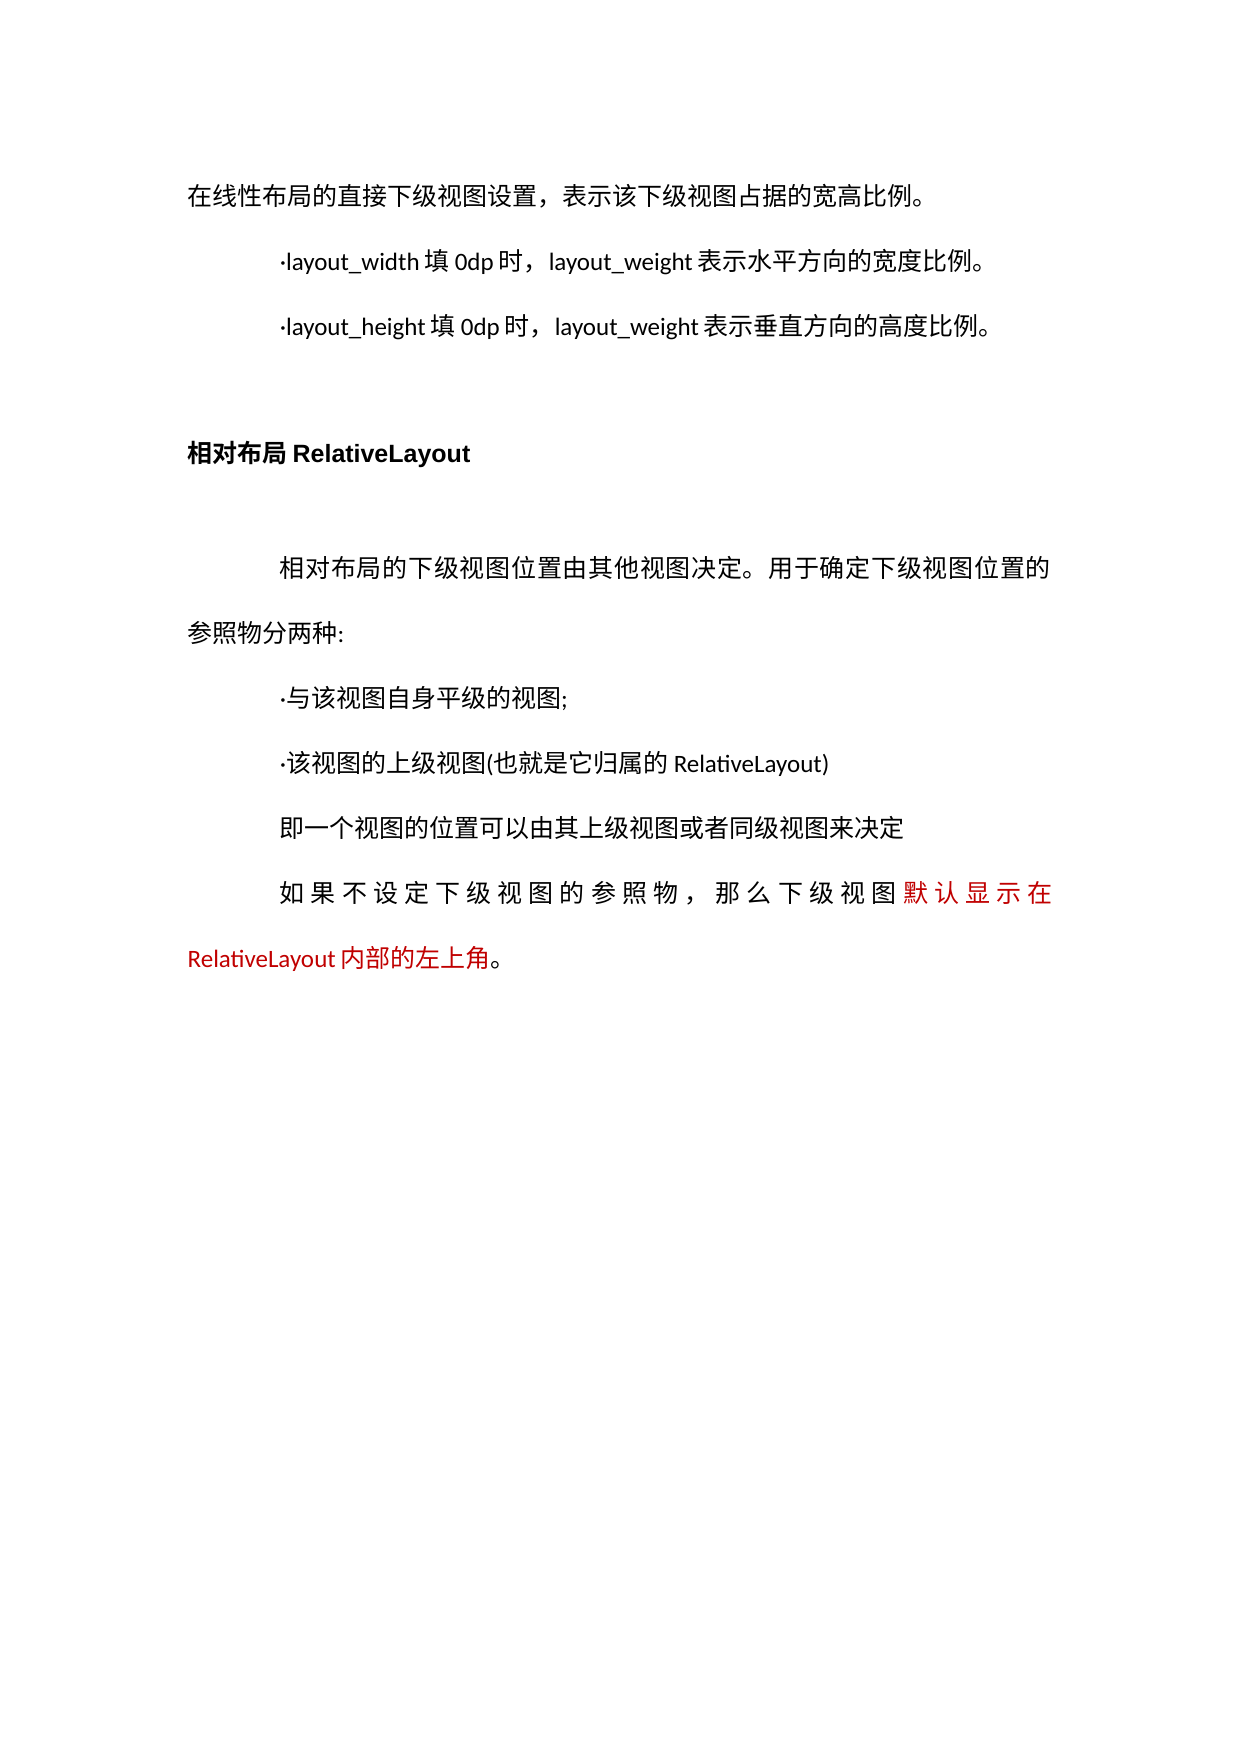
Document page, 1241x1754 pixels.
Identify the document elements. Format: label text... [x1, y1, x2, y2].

text 即一个视图的位置可以由其上级视图或者同级视图来决定 [187, 794, 1053, 859]
text 如果不设定下级视图的参照物，那么下级视图默认显示在RelativeLayout内部的左上角。 [187, 859, 1053, 989]
text ·与该视图自身平级的视图; [187, 664, 1053, 729]
text ·该视图的上级视图(也就是它归属的RelativeLayout) [187, 729, 1053, 794]
text ·layout_width填0dp时，layout_weight表示水平方向的宽度比例。 [187, 227, 1053, 292]
text ·layout_height填0dp时，layout_weight表示垂直方向的高度比例。 [187, 292, 1053, 357]
text 相对布局RelativeLayout [187, 419, 1053, 484]
text 相对布局的下级视图位置由其他视图决定。用于确定下级视图位置的参照物分两种: [187, 534, 1053, 664]
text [187, 162, 1053, 227]
